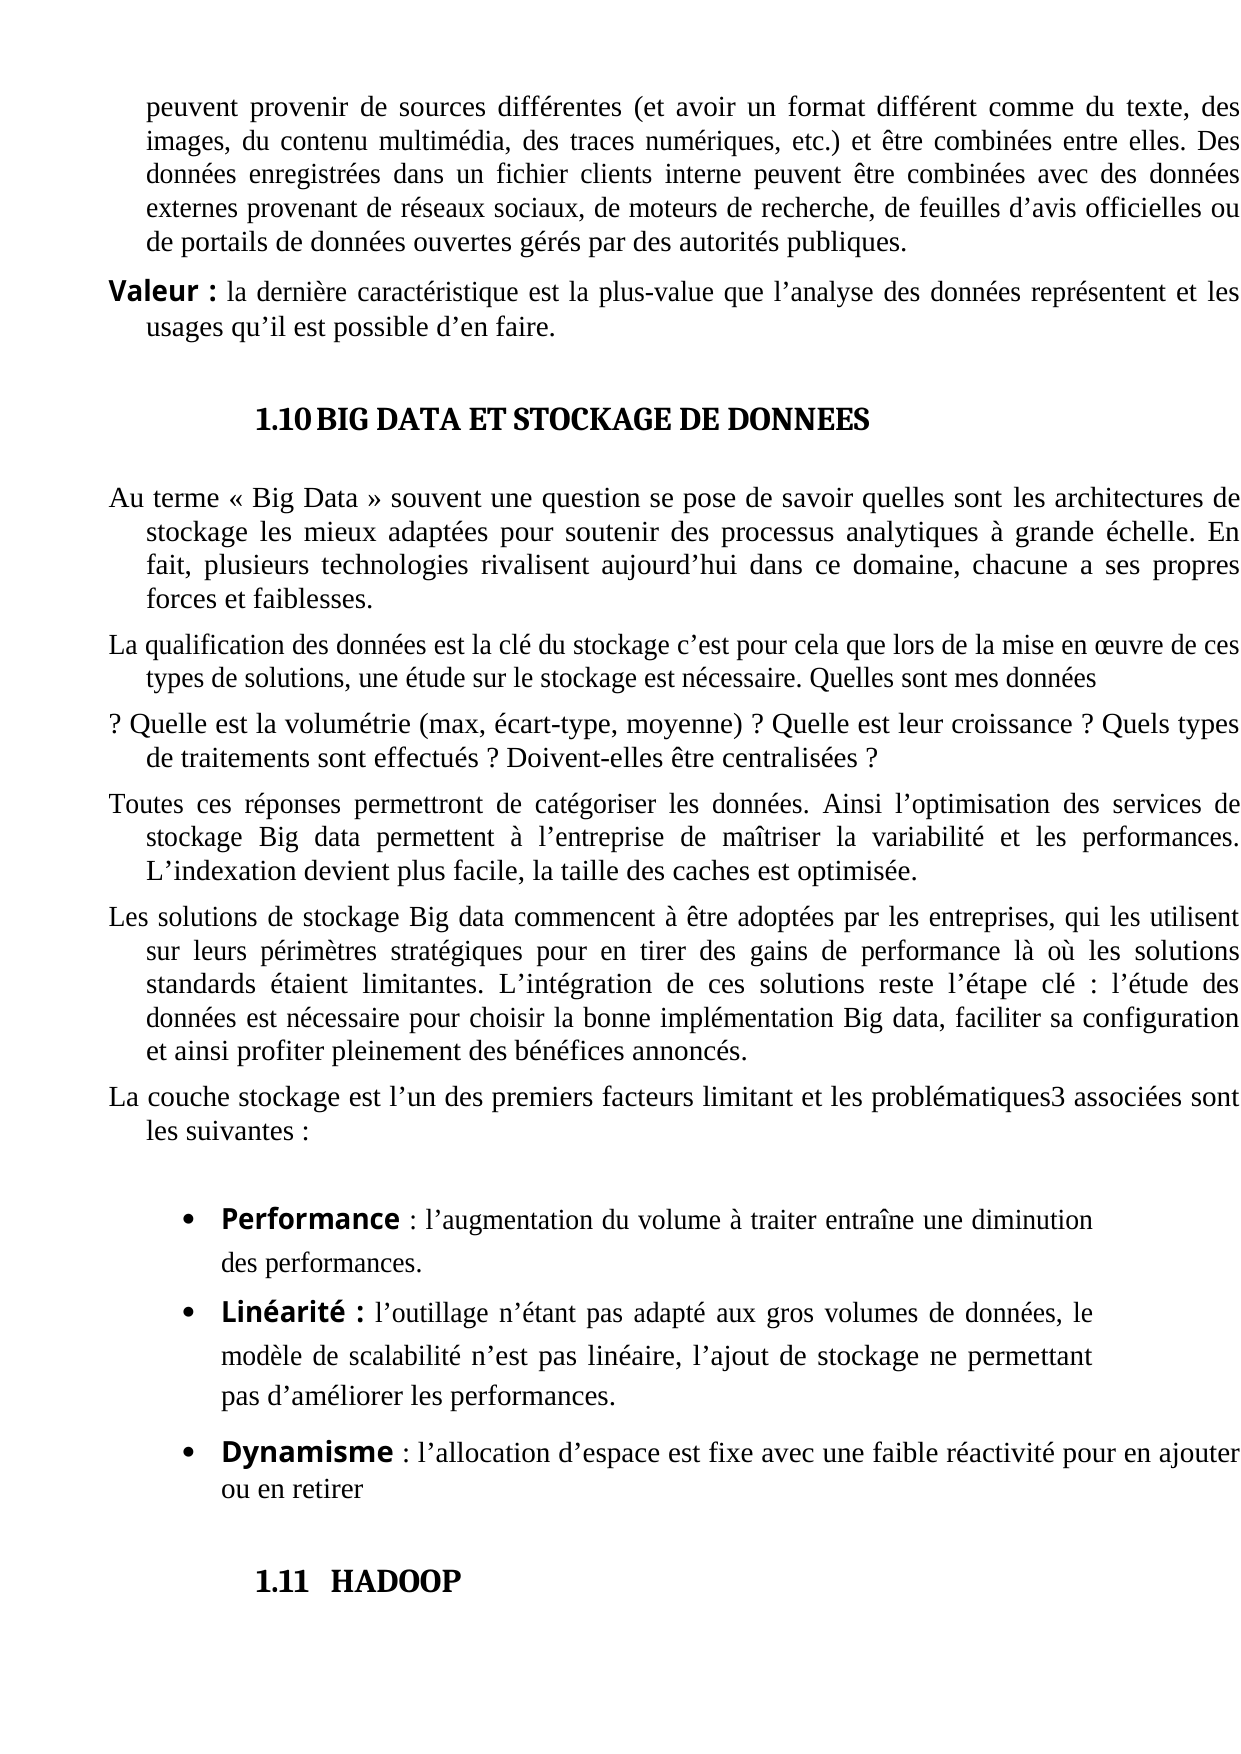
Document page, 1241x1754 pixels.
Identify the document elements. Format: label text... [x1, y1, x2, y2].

list Performance : l’augmentation du volume à traiter entraîne une diminution des performances. [183, 1198, 1093, 1278]
list Les solutions de stockage Big data commencent à être adoptées par les entreprises, qui les utilisent sur leurs périmètres stratégiques pour en tirer des gains de performance là où les solutions standards étaient limitantes. L’intégration de ces solutions reste l’étape clé : l’étude des données est nécessaire pour choisir la bonne implémentation Big data, faciliter sa configuration et ainsi profiter pleinement des bénéfices annoncés. [108, 899, 1240, 1067]
list Toutes ces réponses permettront de catégoriser les données. Ainsi l’optimisation des services de stockage Big data permettent à l’entreprise de maîtriser la variabilité et les performances. L’indexation devient plus facile, la taille des caches est optimisée. [108, 786, 1240, 887]
subtitle HADOOP [256, 1562, 1240, 1600]
list La couche stockage est l’un des premiers facteurs limitant et les problématiques3 associées sont les suivantes : [108, 1079, 1240, 1146]
list Au terme « Big Data » souvent une question se pose de savoir quelles sont les architectures de stockage les mieux adaptées pour soutenir des processus analytiques à grande échelle. En fait, plusieurs technologies rivalisent aujourd’hui dans ce domaine, chacune a ses propres forces et faiblesses. [108, 480, 1240, 614]
list Linéarité : l’outillage n’étant pas adapté aux gros volumes de données, le modèle de scalabilité n’est pas linéaire, l’ajout de stockage ne permettant pas d’améliorer les performances. [183, 1291, 1093, 1412]
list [108, 89, 1240, 257]
list ? Quelle est la volumétrie (max, écart-type, moyenne) ? Quelle est leur croissance ? Quels types de traitements sont effectués ? Doivent-elles être centralisées ? [108, 706, 1240, 773]
list Valeur : la dernière caractéristique est la plus-value que l’analyse des données représentent et les usages qu’il est possible d’en faire. [108, 270, 1240, 343]
list Dynamisme : l’allocation d’espace est fixe avec une faible réactivité pour en ajouter ou en retirer [183, 1431, 1240, 1504]
list La qualification des données est la clé du stockage c’est pour cela que lors de la mise en œuvre de ces types de solutions, une étude sur le stockage est nécessaire. Quelles sont mes données [108, 627, 1240, 694]
subtitle BIG DATA ET STOCKAGE DE DONNEES [256, 401, 1240, 439]
